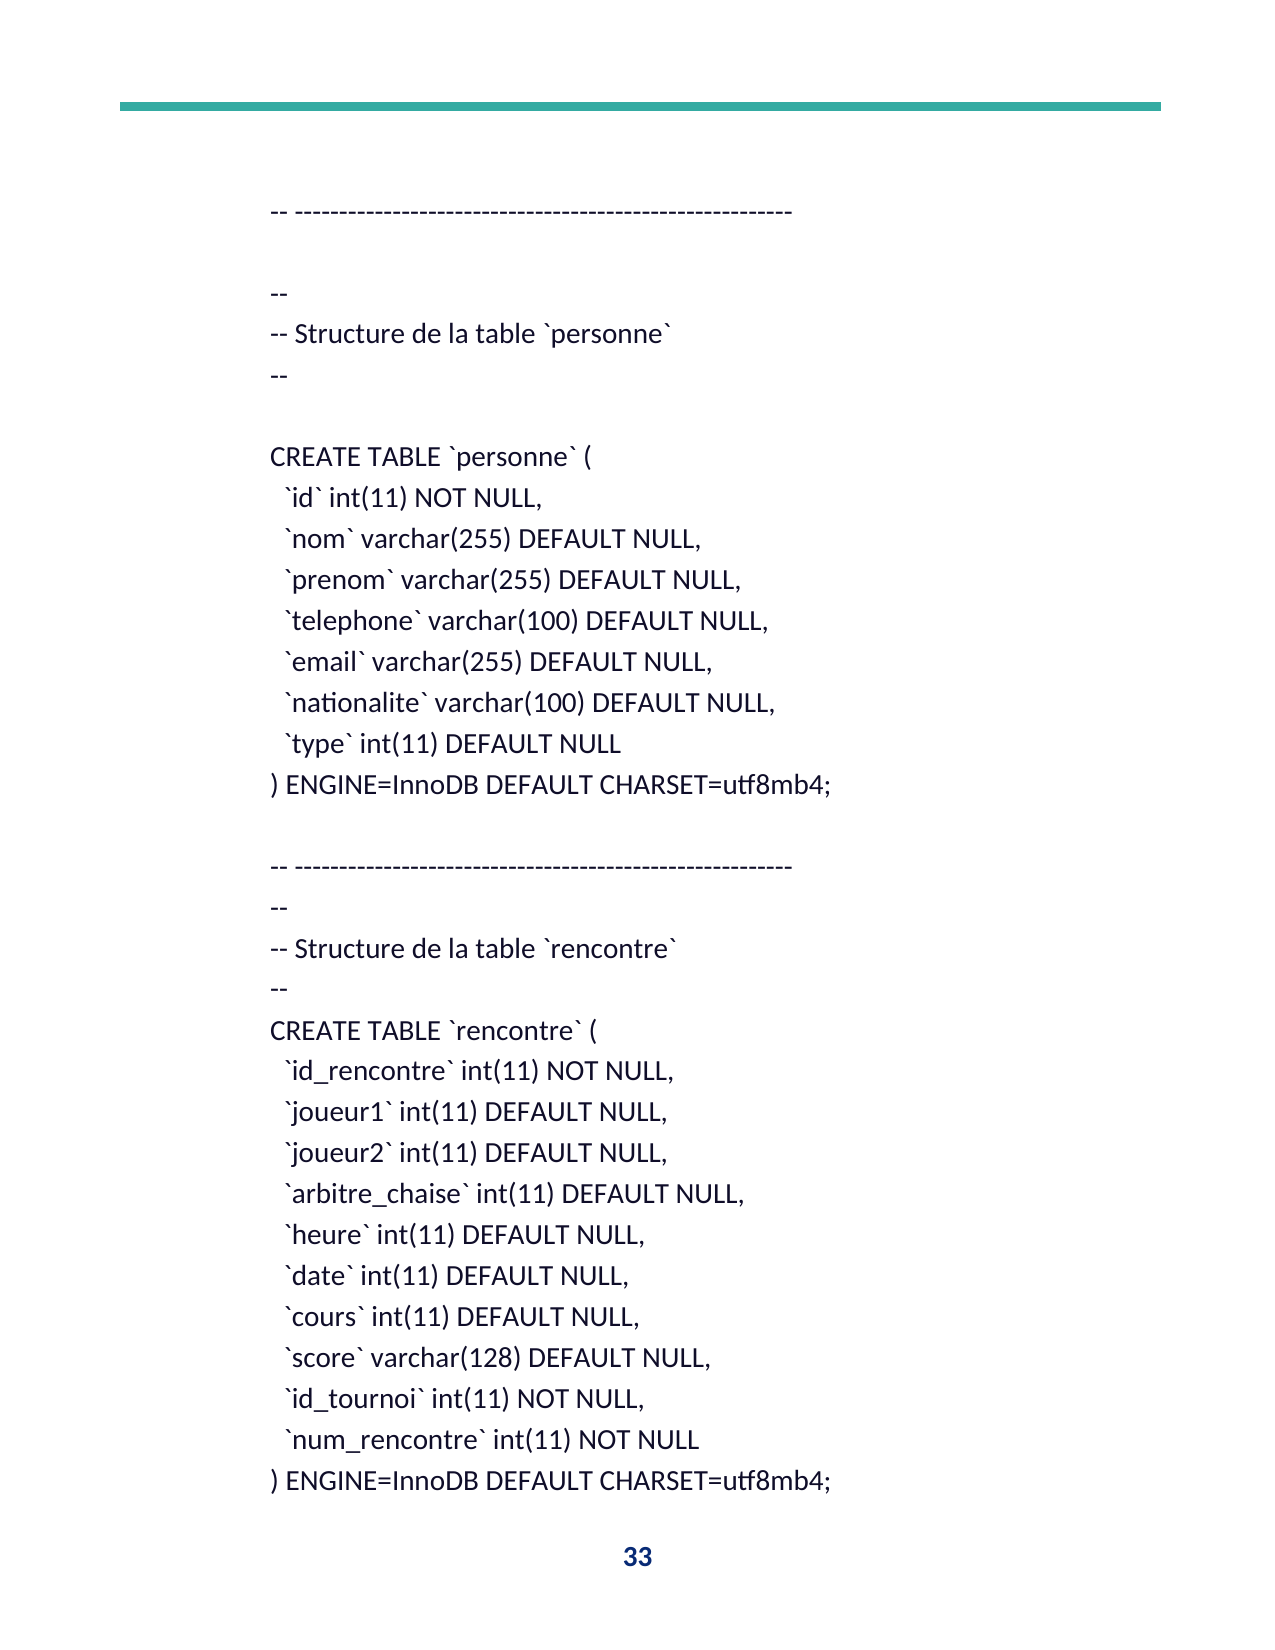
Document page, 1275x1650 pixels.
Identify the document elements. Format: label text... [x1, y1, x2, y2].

list `cours` int(11) DEFAULT NULL, [270, 1298, 1155, 1334]
list `date` int(11) DEFAULT NULL, [270, 1257, 1155, 1293]
list -- -------------------------------------------------------- [270, 193, 1155, 228]
list -- [270, 971, 1155, 1006]
list `prenom` varchar(255) DEFAULT NULL, [270, 561, 1155, 597]
list `joueur1` int(11) DEFAULT NULL, [270, 1093, 1155, 1129]
list -- -------------------------------------------------------- [270, 848, 1155, 883]
list `telephone` varchar(100) DEFAULT NULL, [270, 602, 1155, 638]
list -- Structure de la table `rencontre` [270, 930, 1155, 965]
list `id` int(11) NOT NULL, [270, 479, 1155, 515]
list -- [270, 357, 1155, 392]
list `nationalite` varchar(100) DEFAULT NULL, [270, 684, 1155, 720]
list -- [270, 275, 1155, 310]
list ) ENGINE=InnoDB DEFAULT CHARSET=utf8mb4; [270, 766, 1155, 802]
list -- [270, 889, 1155, 924]
list `heure` int(11) DEFAULT NULL, [270, 1216, 1155, 1252]
list `arbitre_chaise` int(11) DEFAULT NULL, [270, 1175, 1155, 1211]
list `id_tournoi` int(11) NOT NULL, [270, 1380, 1155, 1416]
list `num_rencontre` int(11) NOT NULL [270, 1421, 1155, 1457]
list ) ENGINE=InnoDB DEFAULT CHARSET=utf8mb4; [270, 1462, 1155, 1497]
list `joueur2` int(11) DEFAULT NULL, [270, 1134, 1155, 1170]
list `score` varchar(128) DEFAULT NULL, [270, 1339, 1155, 1375]
list `type` int(11) DEFAULT NULL [270, 725, 1155, 761]
list `id_rencontre` int(11) NOT NULL, [270, 1052, 1155, 1088]
list -- Structure de la table `personne` [270, 316, 1155, 351]
list `nom` varchar(255) DEFAULT NULL, [270, 520, 1155, 556]
list CREATE TABLE `personne` ( [270, 438, 1155, 474]
list CREATE TABLE `rencontre` ( [270, 1012, 1155, 1047]
list `email` varchar(255) DEFAULT NULL, [270, 643, 1155, 679]
